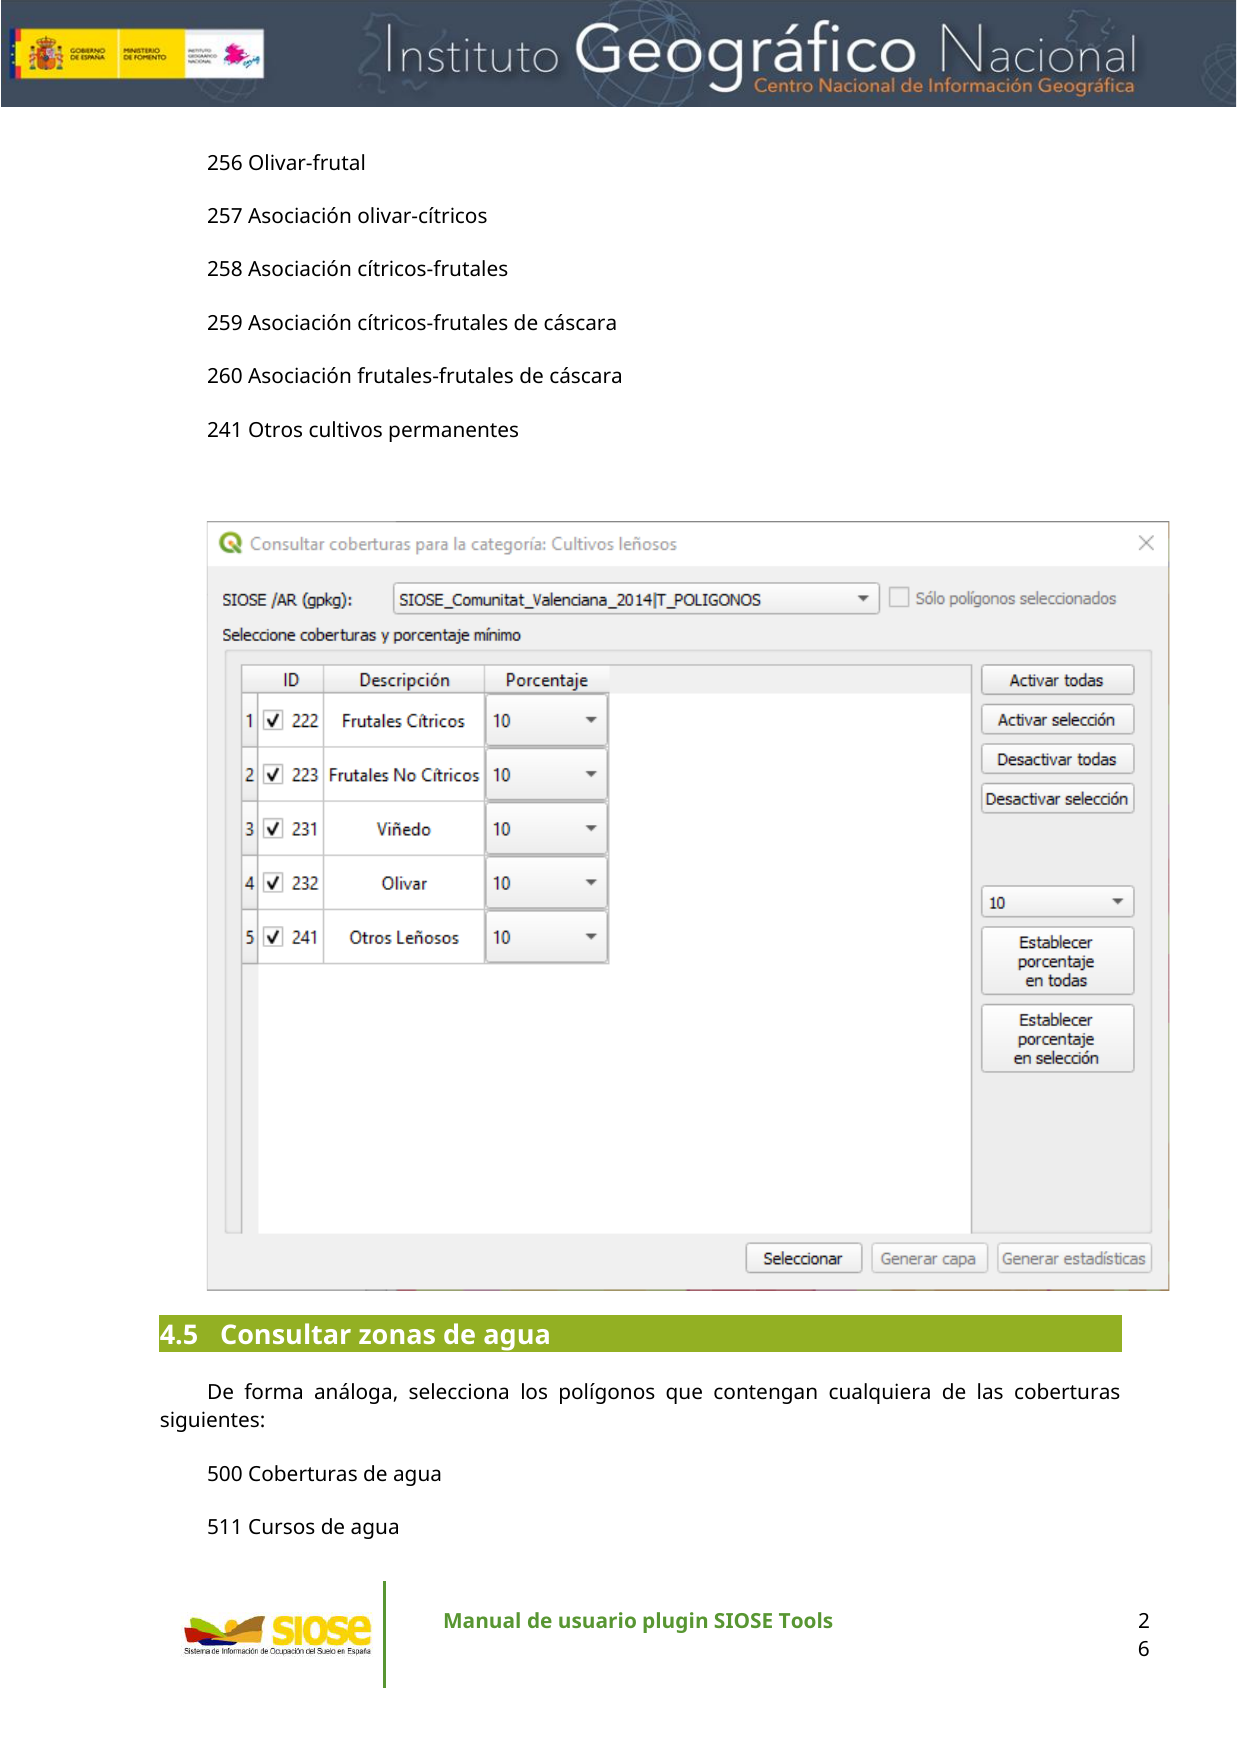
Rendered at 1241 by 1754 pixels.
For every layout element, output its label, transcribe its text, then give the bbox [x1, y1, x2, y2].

text 256 Olivar-frutal [159, 148, 1122, 176]
text 511 Cursos de agua [159, 1512, 1122, 1541]
text 241 Otros cultivos permanentes [159, 415, 1122, 443]
text 258 Asociación cítricos-frutales [159, 254, 1122, 283]
subtitle Consultar zonas de agua [159, 1315, 1122, 1352]
picture [0, 0, 1236, 106]
text 260 Asociación frutales-frutales de cáscara [159, 361, 1122, 390]
text 257 Asociación olivar-cítricos [159, 201, 1122, 229]
text De forma análoga, selecciona los polígonos que contengan cualquiera de las coberturas siguientes: [159, 1377, 1122, 1434]
text 500 Coberturas de agua [159, 1459, 1122, 1487]
text 259 Asociación cítricos-frutales de cáscara [159, 308, 1122, 336]
picture [206, 521, 1170, 1291]
